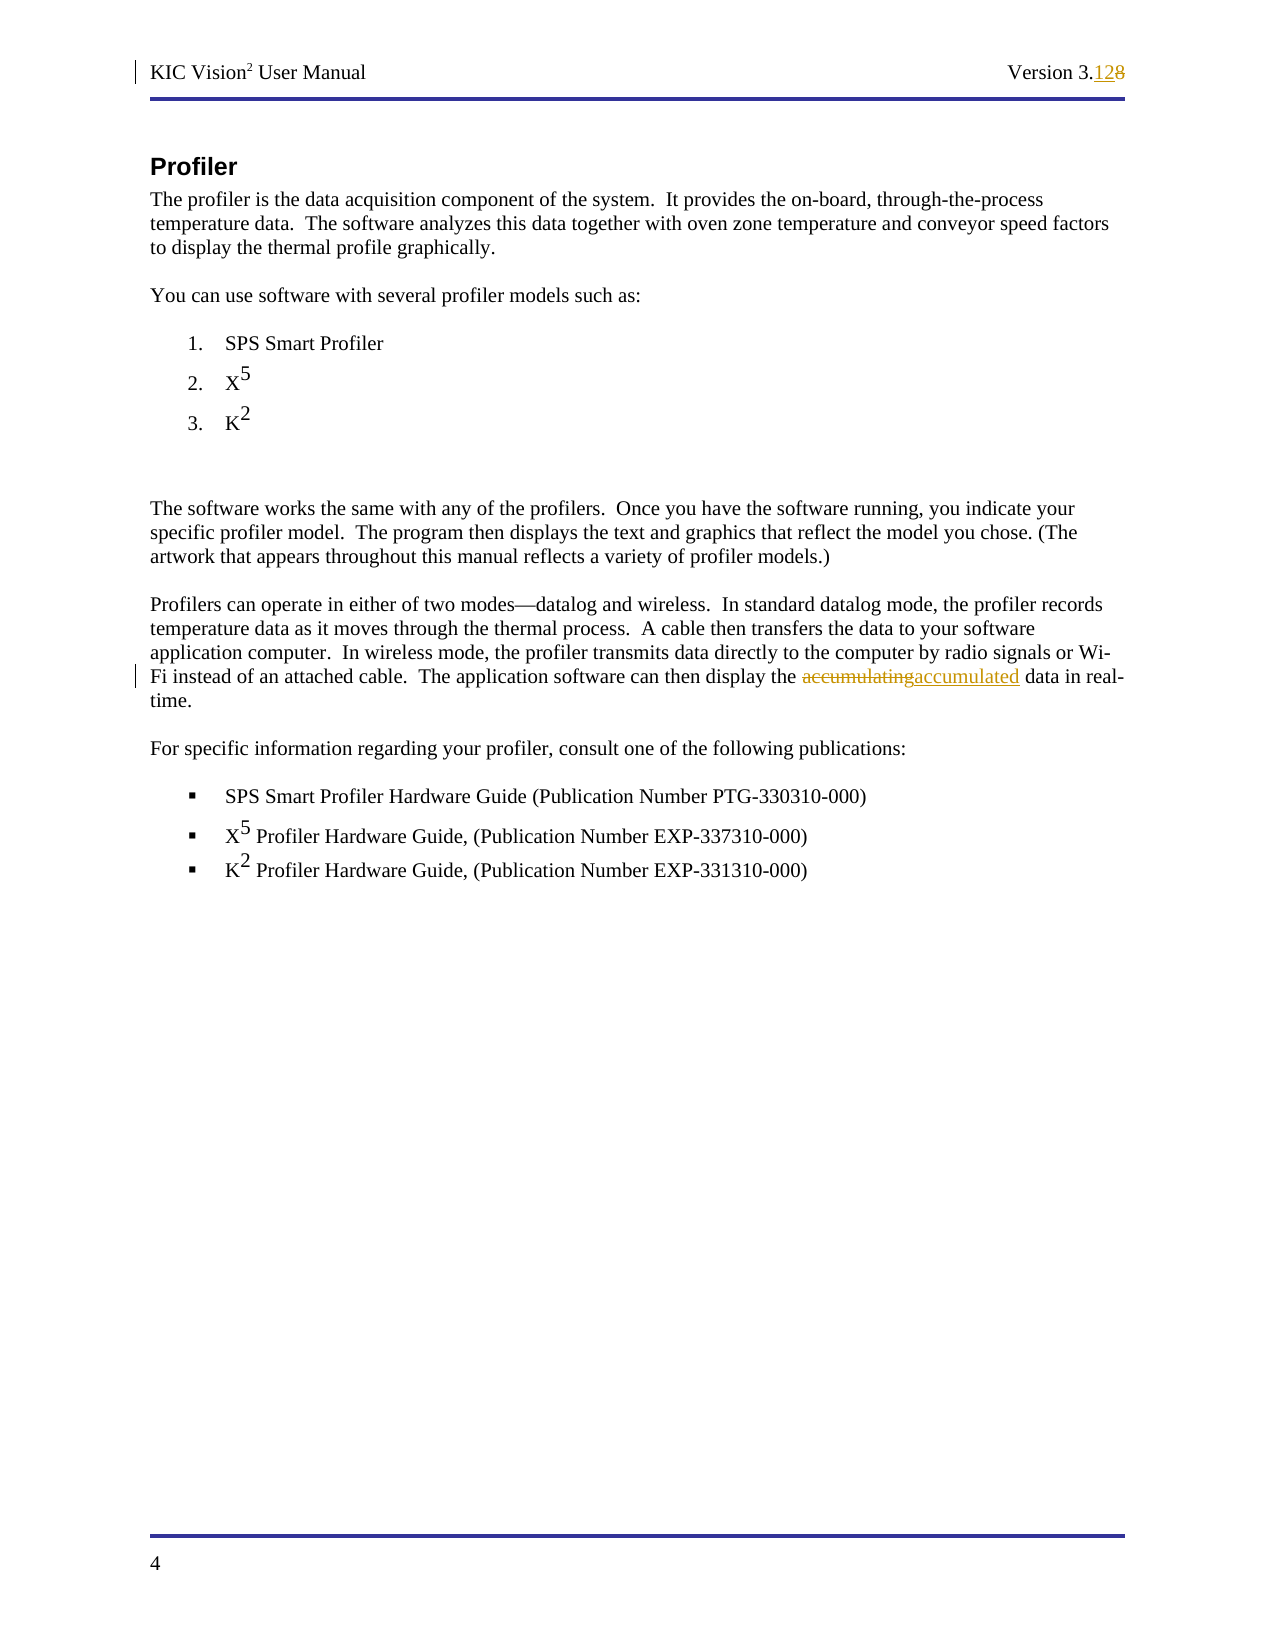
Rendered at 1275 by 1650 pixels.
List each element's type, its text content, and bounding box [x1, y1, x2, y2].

list SPS Smart Profiler [187, 331, 1125, 355]
list X5 [187, 361, 1125, 395]
subtitle Profiler [150, 152, 1125, 180]
text You can use software with several profiler models such as: [150, 283, 1125, 307]
list K2 [187, 401, 1125, 435]
text Profilers can operate in either of two modes—datalog and wireless. In standard datalog mode, the profiler records temperature data as it moves through the thermal process. A cable then transfers the data to your software application computer. In wireless mode, the profiler transmits data directly to the computer by radio signals or Wi-Fi instead of an attached cable. The application software can then display the data in real-time. [150, 592, 1125, 712]
text For specific information regarding your profiler, consult one of the following publications: [150, 736, 1125, 760]
list X5 Profiler Hardware Guide, (Publication Number EXP-337310-000) [187, 814, 1125, 848]
list K2 Profiler Hardware Guide, (Publication Number EXP-331310-000) [187, 848, 1125, 882]
text The profiler is the data acquisition component of the system. It provides the on-board, through-the-process temperature data. The software analyzes this data together with oven zone temperature and conveyor speed factors to display the thermal profile graphically. [150, 187, 1125, 259]
list SPS Smart Profiler Hardware Guide (Publication Number PTG-330310-000) [187, 784, 1125, 808]
text The software works the same with any of the profilers. Once you have the software running, you indicate your specific profiler model. The program then displays the text and graphics that reflect the model you chose. (The artwork that appears throughout this manual reflects a variety of profiler models.) [150, 496, 1125, 568]
